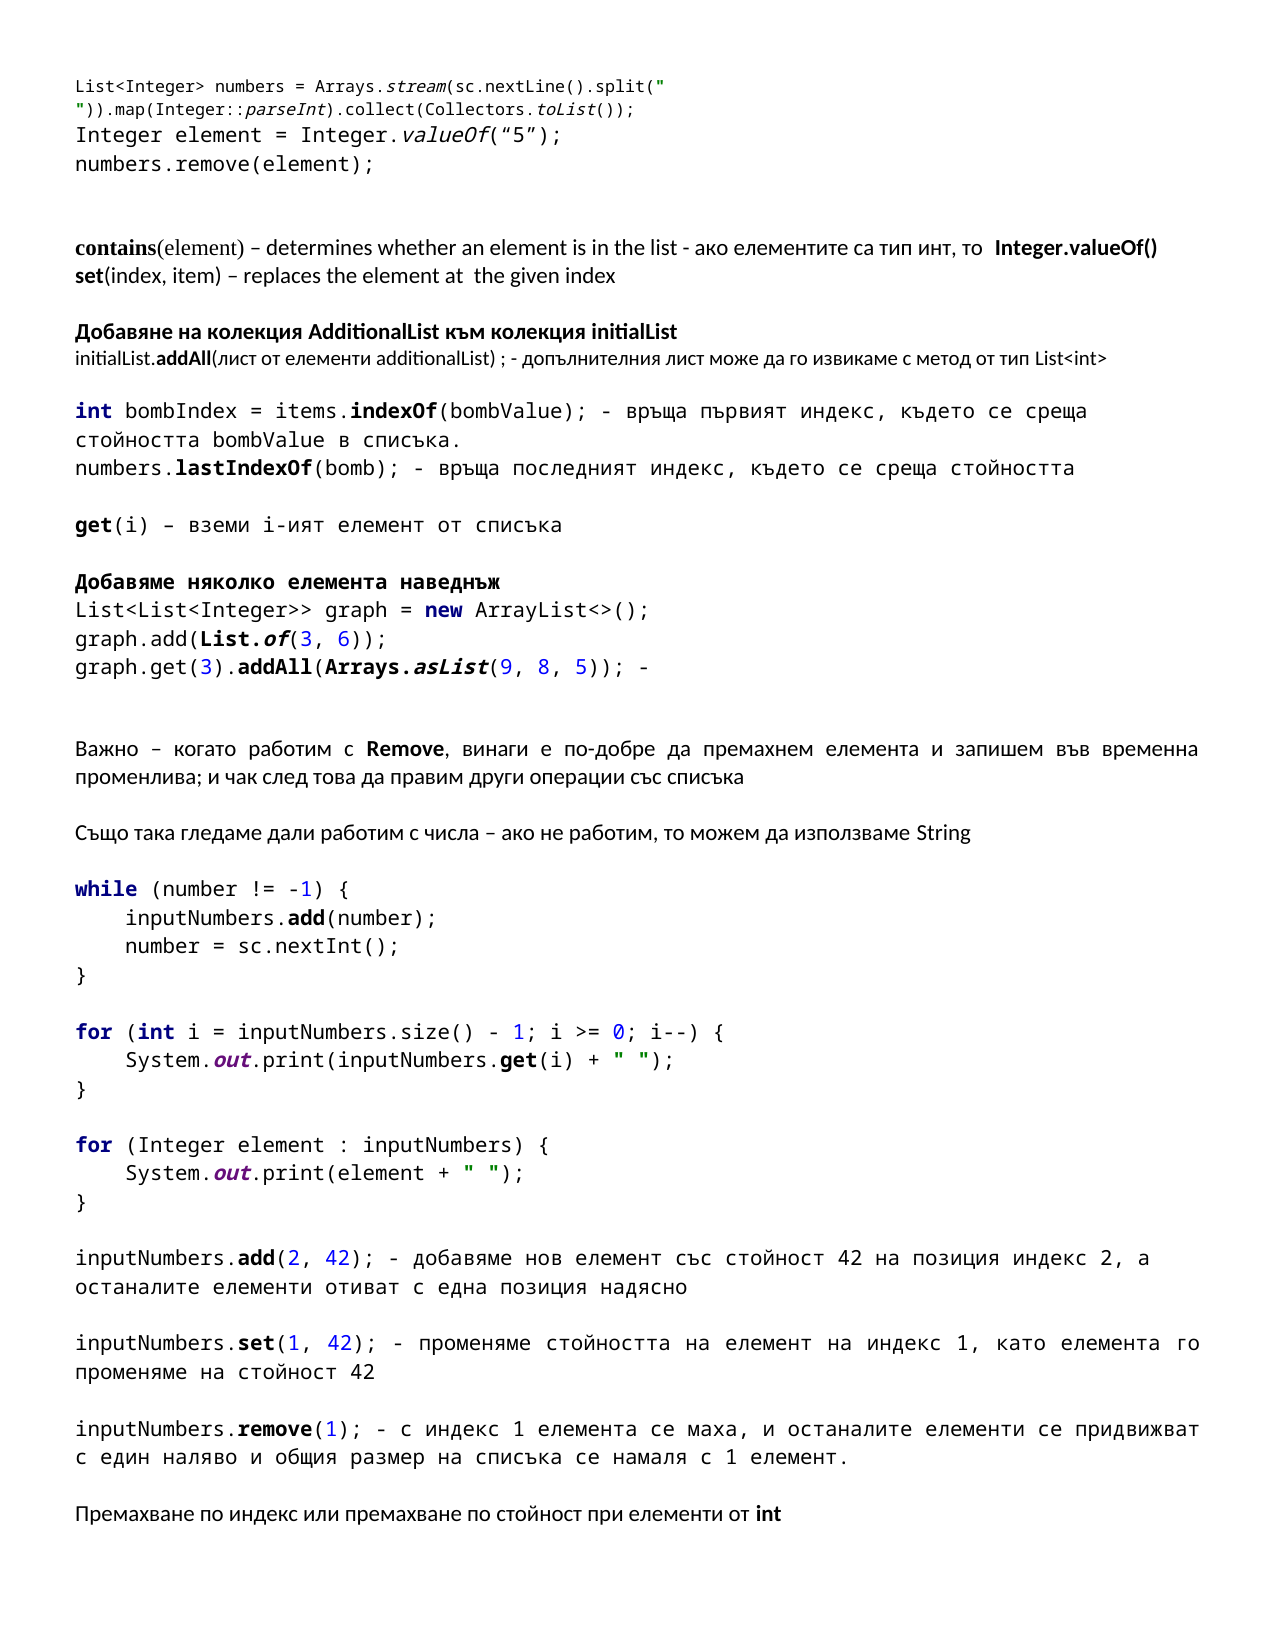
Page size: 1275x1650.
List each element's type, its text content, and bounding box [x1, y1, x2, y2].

text graph.get(3).addAll(Arrays.asList(9, 8, 5)); - [75, 652, 1200, 681]
text List<Integer> numbers = Arrays.stream(sc.nextLine().split(" ")).map(Integer::parseInt).collect(Collectors.toList()); [75, 75, 1200, 120]
text contains(element) – determines whether an element is in the list - ако елементите са тип инт, то Integer.valueOf() [75, 233, 1200, 261]
text get(i) – вземи i-ият елемент от списъка [75, 510, 1200, 538]
text List<List<Integer>> graph = new ArrayList<>(); [75, 595, 1200, 624]
text Integer element = Integer.valueOf(“5”); [75, 120, 1200, 149]
text numbers.lastIndexOf(bomb); - връща последният индекс, където се среща стойността [75, 453, 1200, 482]
text for (Integer element : inputNumbers) { System.out.print(element + " "); } [75, 1130, 1200, 1215]
text inputNumbers.set(1, 42); - променяме стойността на елемент на индекс 1, като елемента го променяме на стойност 42 [75, 1328, 1200, 1385]
text int bombIndex = items.indexOf(bombValue); - връща първият индекс, където се среща стойността bombValue в списъка. [75, 396, 1200, 453]
text while (number != -1) { inputNumbers.add(number); number = sc.nextInt(); } [75, 874, 1200, 988]
text Също така гледаме дали работим с числа – ако не работим, то можем да използваме String [75, 818, 1200, 847]
text set(index, item) – replaces the element at the given index [75, 261, 1200, 289]
text inputNumbers.remove(1); - с индекс 1 елемента се маха, и останалите елементи се придвижват с един наляво и общия размер на списъка се намаля с 1 елемент. [75, 1414, 1200, 1471]
text numbers.remove(element); [75, 149, 1200, 177]
text graph.add(List.of(3, 6)); [75, 624, 1200, 652]
text initialList.addAll(лист от елементи additionalList) ; - допълнителния лист може да го извикаме с метод от тип List<int> [75, 345, 1200, 371]
text Добавяме няколко елемента наведнъж [75, 567, 1200, 595]
text for (int i = inputNumbers.size() - 1; i >= 0; i--) { System.out.print(inputNumbers.get(i) + " "); } [75, 1017, 1200, 1102]
text inputNumbers.add(2, 42); - добавяме нов елемент със стойност 42 на позиция индекс 2, а останалите елементи отиват с една позиция надясно [75, 1243, 1200, 1300]
text Добавяне на колекция AdditionalList към колекция initialList [75, 317, 1200, 345]
text Премахване по индекс или премахване по стойност при елементи от int [75, 1499, 1200, 1527]
text Важно – когато работим с Remove, винаги е по-добре да премахнем елемента и запишем във временна променлива; и чак след това да правим други операции със списъка [75, 734, 1200, 791]
